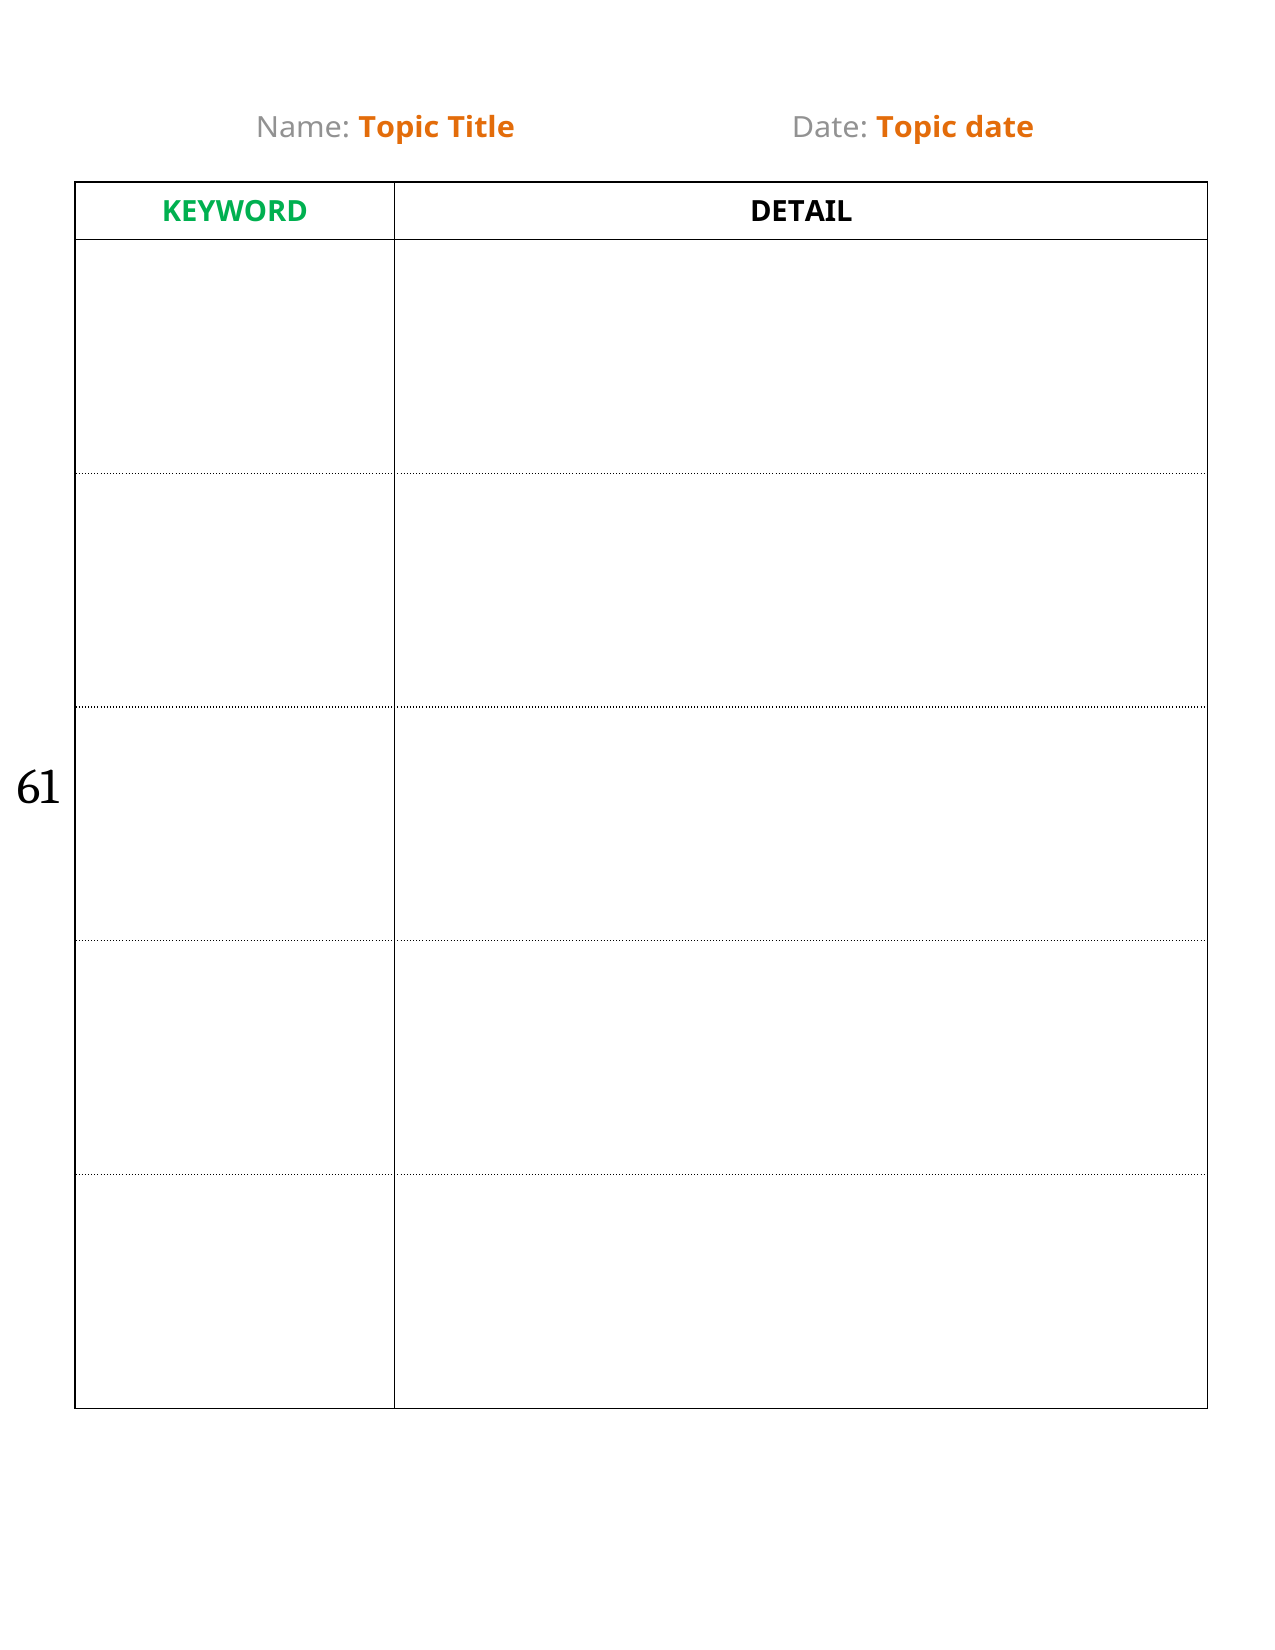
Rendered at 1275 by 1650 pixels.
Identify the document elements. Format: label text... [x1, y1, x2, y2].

table_cell [395, 1174, 1207, 1408]
table_cell [395, 706, 1207, 940]
text Name: Topic Title Date: Topic date [89, 106, 1200, 146]
table_cell [76, 240, 394, 472]
table_cell [395, 473, 1207, 706]
table_cell [76, 1174, 394, 1408]
table_header DETAIL [395, 183, 1207, 239]
table_header KEYWORD [76, 183, 394, 239]
table_cell [76, 473, 394, 706]
table_cell [395, 240, 1207, 472]
table_cell [76, 706, 394, 940]
table_cell [76, 940, 394, 1174]
table_cell [395, 940, 1207, 1174]
